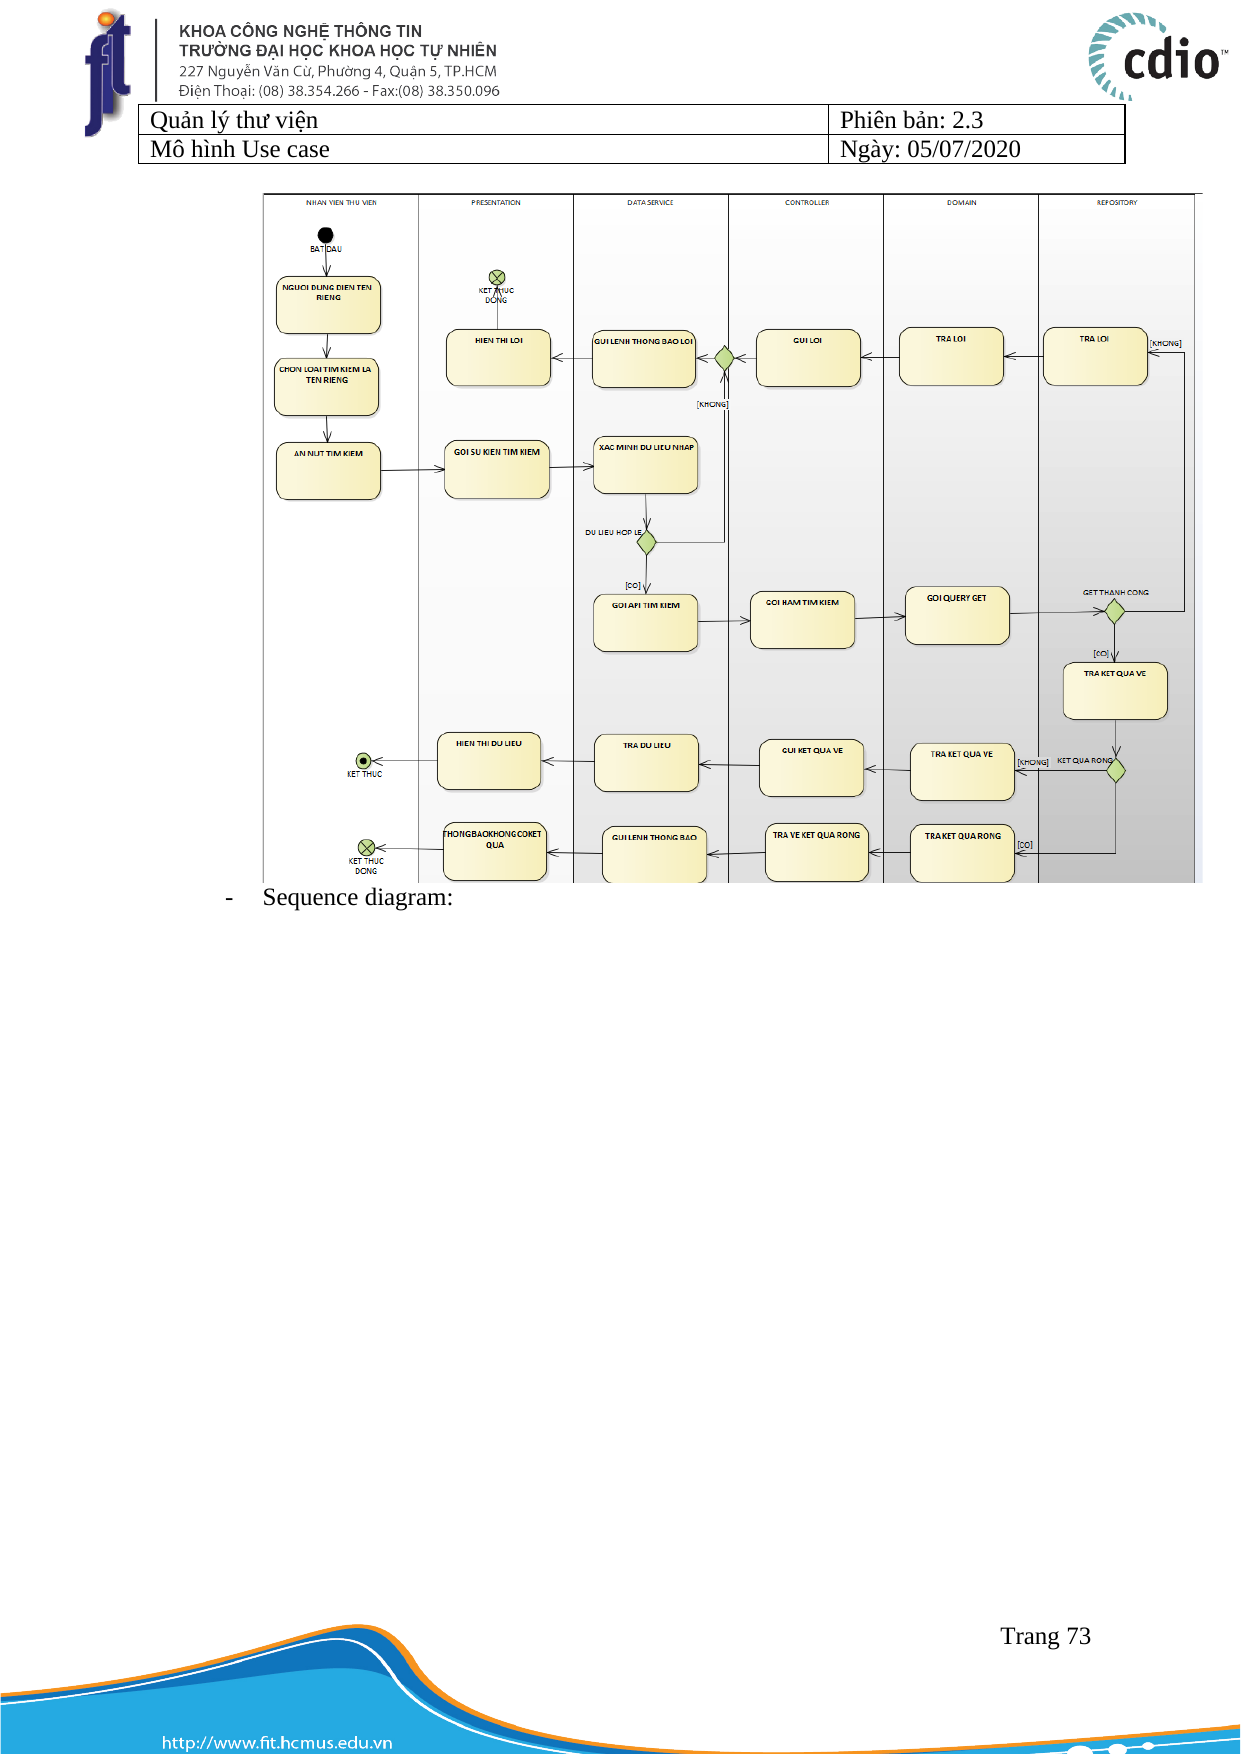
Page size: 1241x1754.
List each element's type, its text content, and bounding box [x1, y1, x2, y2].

picture [829, 105, 1124, 134]
picture [262, 193, 1203, 883]
picture [829, 135, 1124, 161]
picture [0, 1621, 1241, 1754]
picture [139, 135, 828, 161]
picture [139, 105, 828, 134]
picture [61, 1, 1241, 161]
list Sequence diagram: [225, 882, 1090, 911]
